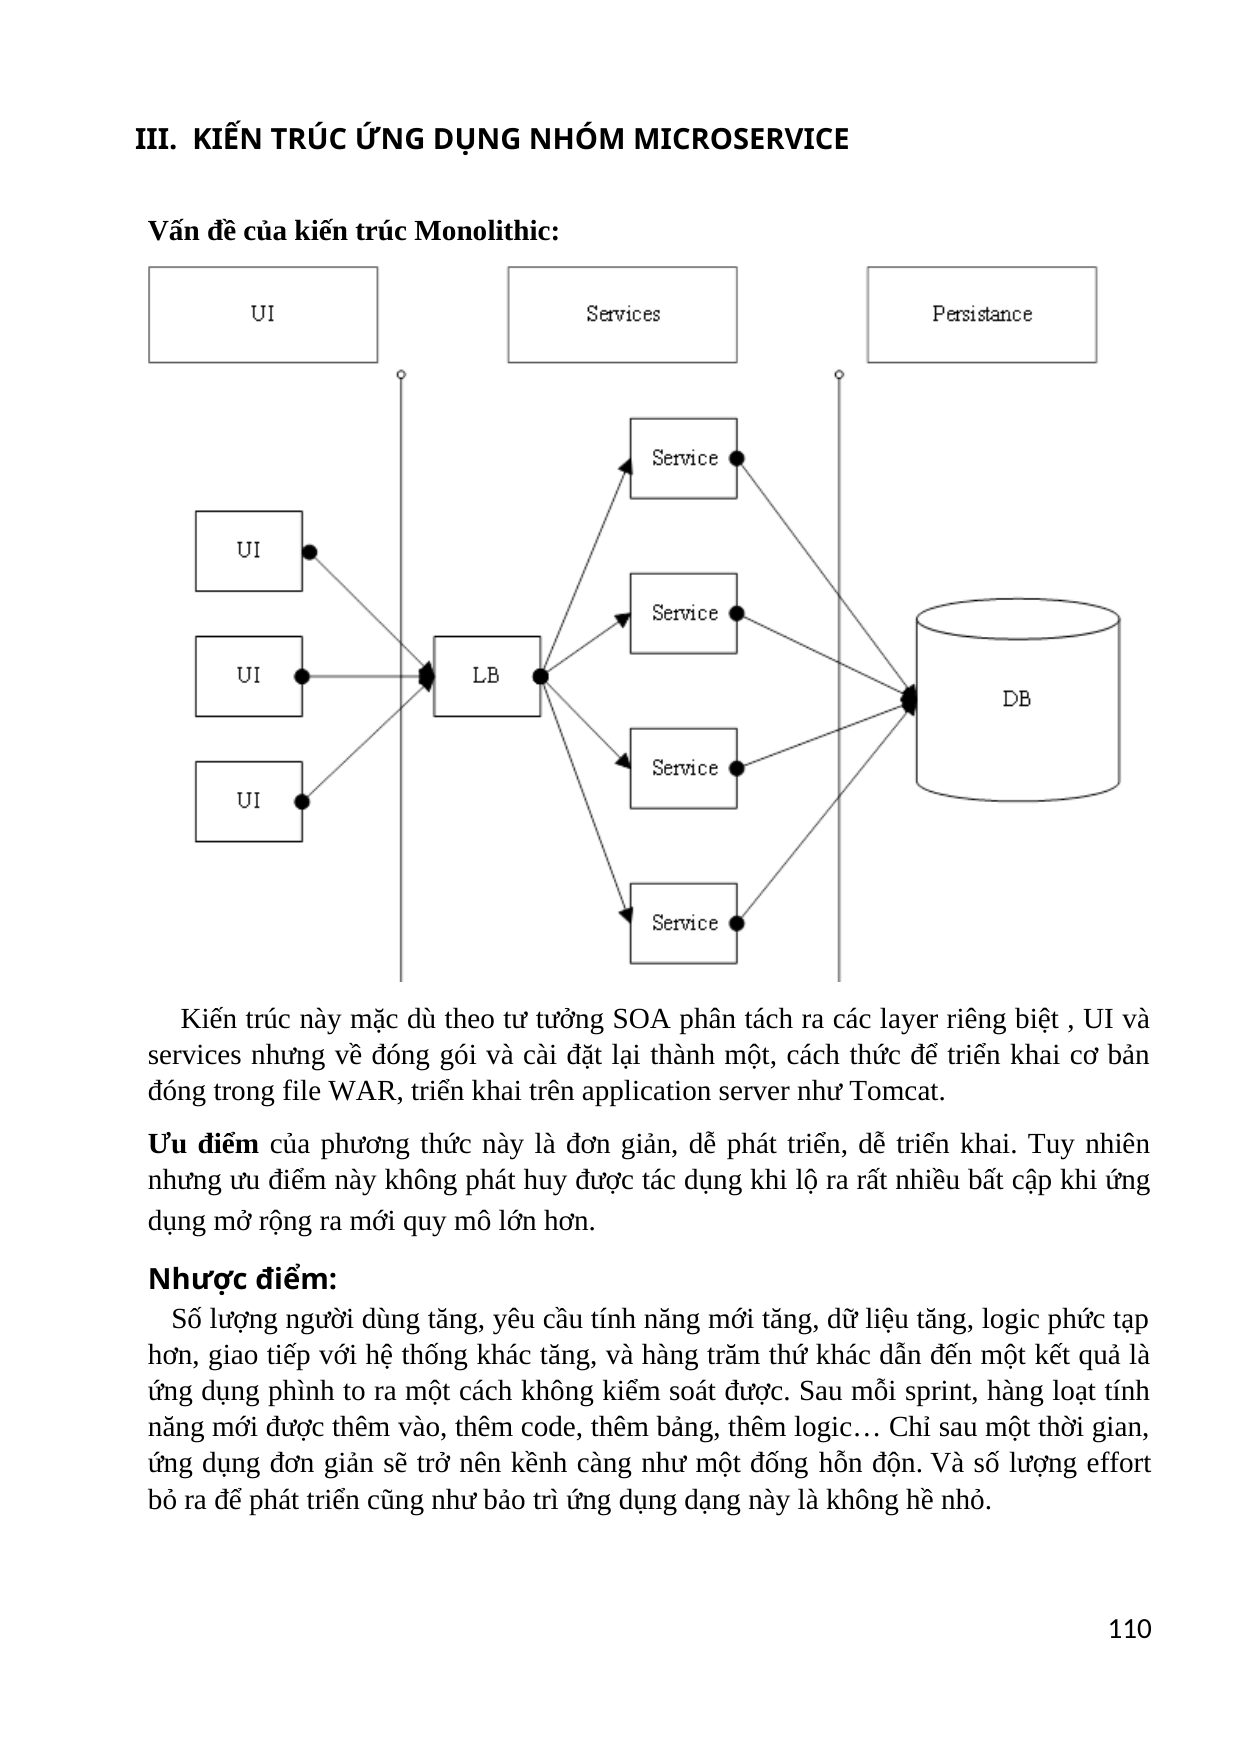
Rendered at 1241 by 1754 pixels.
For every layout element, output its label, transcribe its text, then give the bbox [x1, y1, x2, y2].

picture [147, 265, 1129, 982]
text Vấn đề của kiến trúc Monolithic: [148, 213, 1152, 246]
text Nhược điểm: [148, 1258, 1152, 1298]
subtitle KIẾN TRÚC ỨNG DỤNG NHÓM MICROSERVICE [177, 118, 1152, 158]
text Số lượng người dùng tăng, yêu cầu tính năng mới tăng, dữ liệu tăng, logic phức tạp hơn, giao tiếp với hệ thống khác tăng, và hàng trăm thứ khác dẫn đến một kết quả là ứng dụng phình to ra một cách không kiểm soát được. Sau mỗi sprint, hàng loạt tính năng mới được thêm vào, thêm code, thêm bảng, thêm logic… Chỉ sau một thời gian, ứng dụng đơn giản sẽ trở nên kềnh càng như một đống hỗn độn. Và số lượng effort bỏ ra để phát triển cũng như bảo trì ứng dụng dạng này là không hề nhỏ. [148, 1301, 1152, 1515]
text Ưu điểm của phương thức này là đơn giản, dễ phát triển, dễ triển khai. Tuy nhiên nhưng ưu điểm này không phát huy được tác dụng khi lộ ra rất nhiều bất cập khi ứng dụng mở rộng ra mới quy mô lớn hơn. [148, 1126, 1152, 1238]
text Kiến trúc này mặc dù theo tư tưởng SOA phân tách ra các layer riêng biệt , UI và services nhưng về đóng gói và cài đặt lại thành một, cách thức để triển khai cơ bản đóng trong file WAR, triển khai trên application server như Tomcat. [148, 1001, 1152, 1107]
